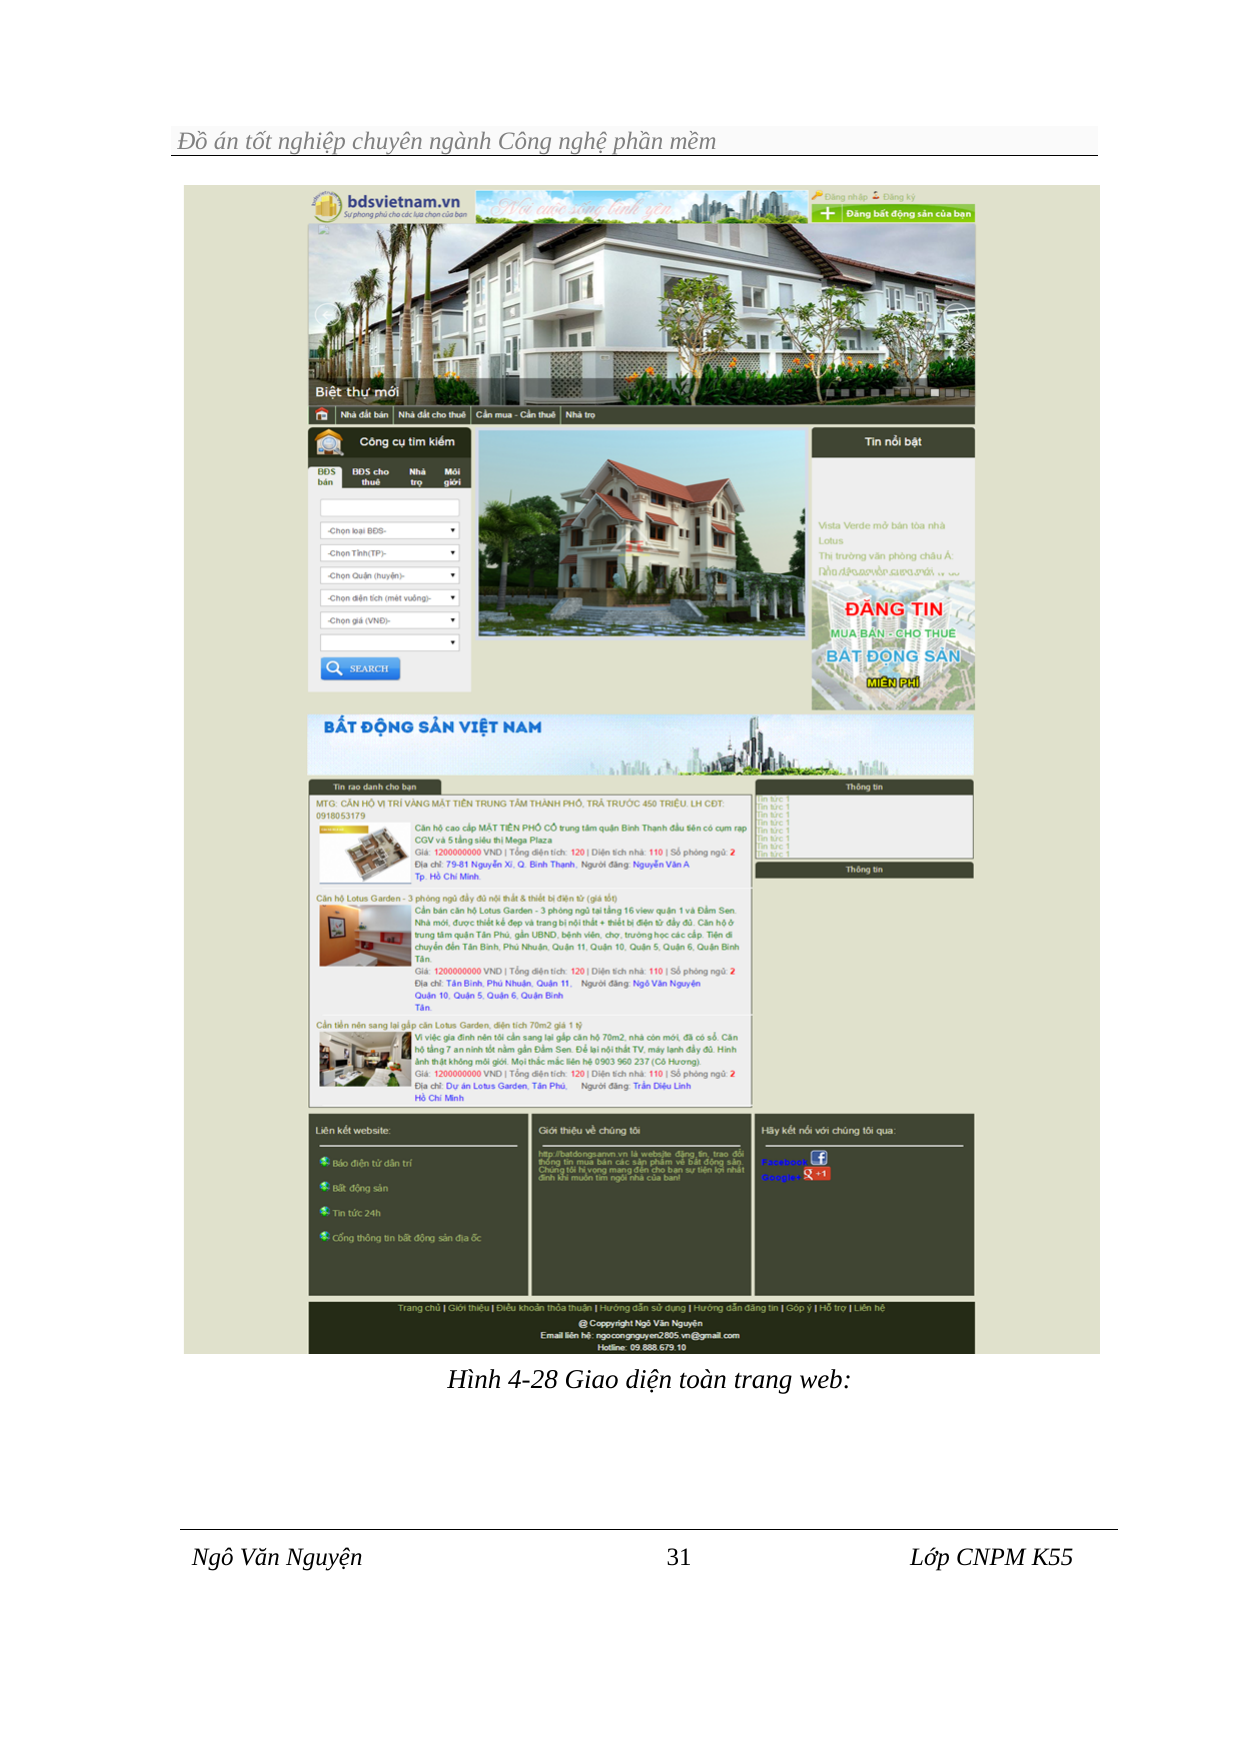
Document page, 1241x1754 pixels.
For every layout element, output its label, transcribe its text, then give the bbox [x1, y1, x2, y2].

picture [183, 185, 1100, 1354]
